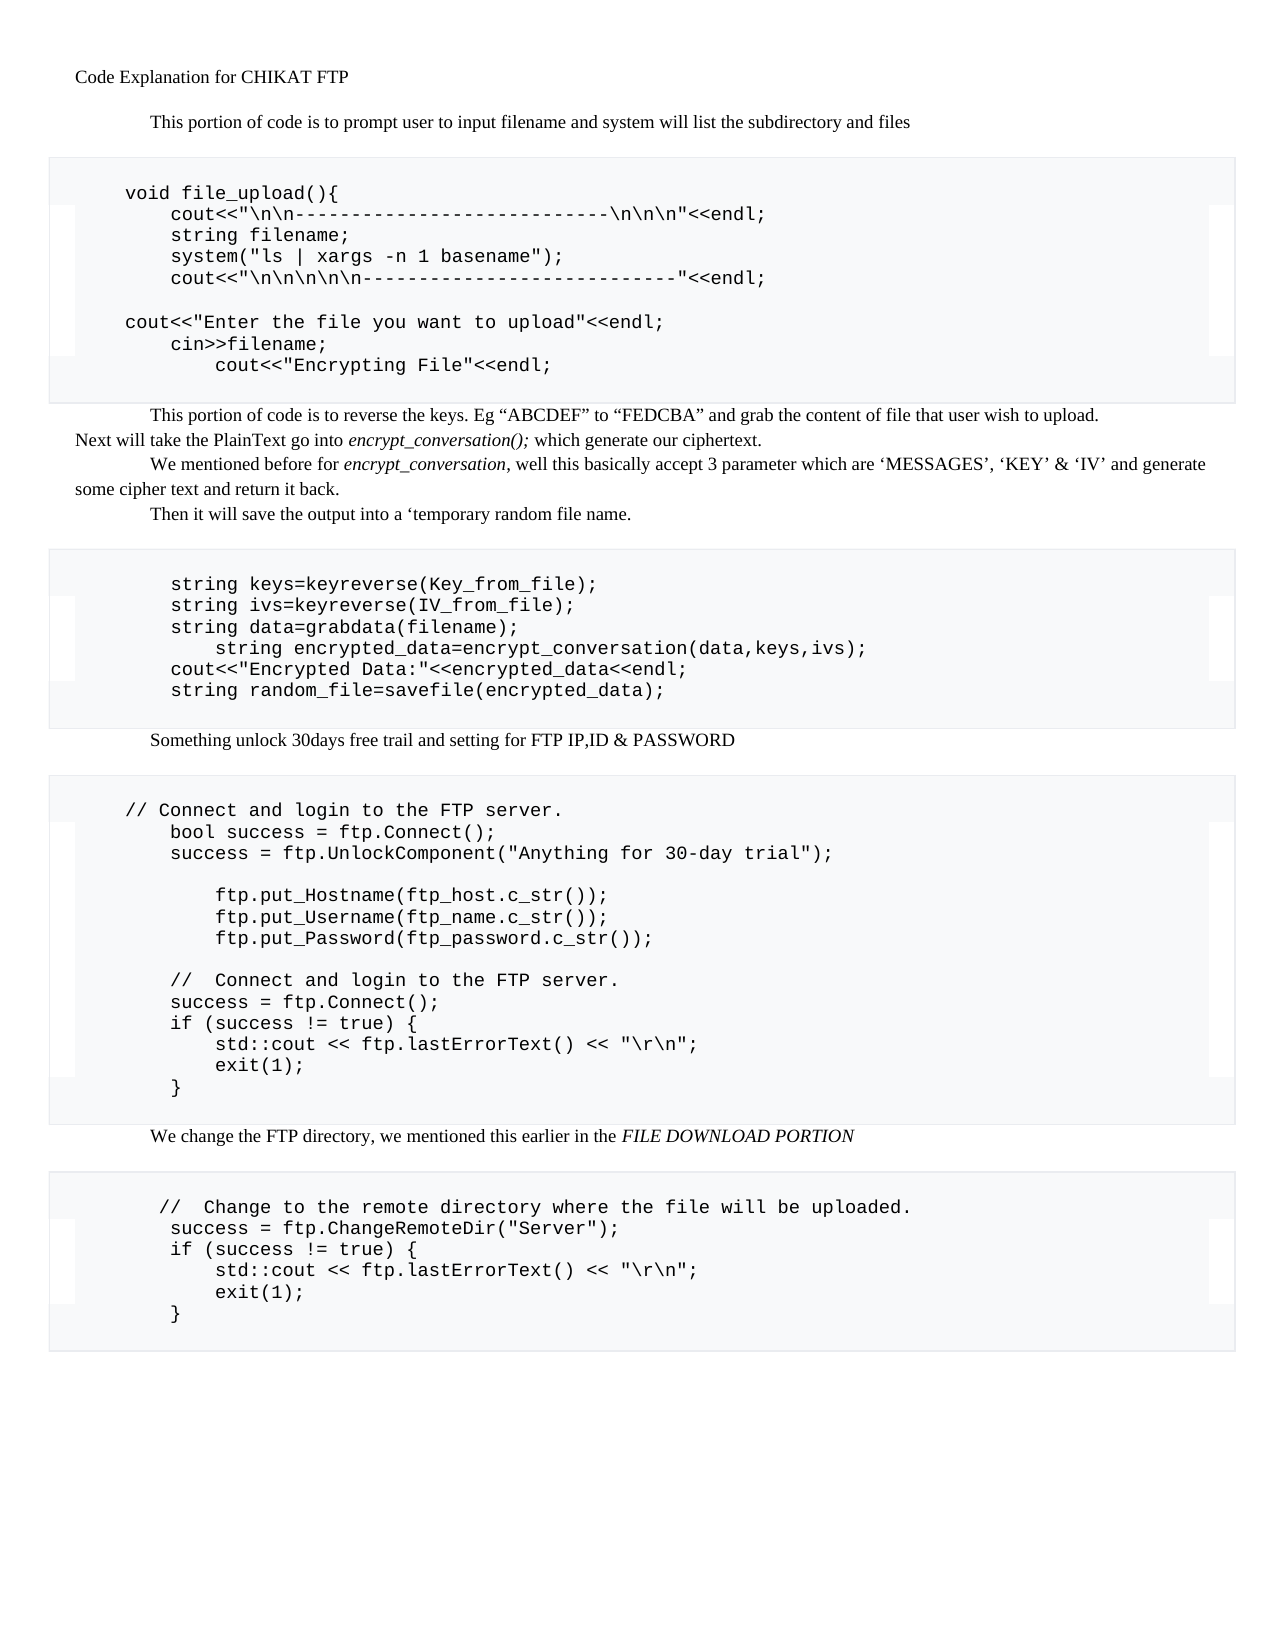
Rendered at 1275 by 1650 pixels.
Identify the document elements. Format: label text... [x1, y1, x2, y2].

text string random_file=savefile(encrypted_data); [50, 655, 1234, 728]
text void file_upload(){ [50, 158, 1234, 205]
text // Connect and login to the FTP server. [50, 776, 1234, 822]
text success = ftp.UnlockComponent("Anything for 30-day trial"); [75, 844, 1209, 865]
text Something unlock 30days free trail and setting for FTP IP,ID & PASSWORD [75, 729, 1209, 751]
text string data=grabdata(filename); [75, 617, 1209, 639]
text cout<<"Encrypting File"<<endl; [50, 329, 1234, 402]
text success = ftp.Connect(); [75, 992, 1209, 1014]
text } [50, 1277, 1234, 1350]
text // Change to the remote directory where the file will be uploaded. [50, 1173, 1234, 1219]
text system("ls | xargs -n 1 basename"); [75, 247, 1209, 268]
text success = ftp.ChangeRemoteDir("Server"); [75, 1219, 1209, 1240]
text ftp.put_Password(ftp_password.c_str()); [75, 929, 1209, 950]
text cout<<"Enter the file you want to upload"<<endl; [75, 313, 1209, 329]
text string encrypted_data=encrypt_conversation(data,keys,ivs); [75, 639, 1209, 655]
text This portion of code is to reverse the keys. Eg “ABCDEF” to “FEDCBA” and grab the content of file that user wish to upload. Next will take the PlainText go into encrypt_conversation(); which generate our ciphertext. We mentioned before for encrypt_conversation, well this basically accept 3 parameter which are ‘MESSAGES’, ‘KEY’ & ‘IV’ and generate some cipher text and return it back. Then it will save the output into a ‘temporary random file name. [75, 404, 1209, 524]
text string ivs=keyreverse(IV_from_file); [75, 596, 1209, 617]
text if (success != true) { [75, 1014, 1209, 1035]
text std::cout << ftp.lastErrorText() << "\r\n"; [75, 1035, 1209, 1051]
text bool success = ftp.Connect(); [75, 822, 1209, 844]
text string filename; [75, 226, 1209, 247]
text ftp.put_Hostname(ftp_host.c_str()); [75, 886, 1209, 907]
text cout<<"\n\n\n\n\n----------------------------"<<endl; [75, 268, 1209, 290]
text if (success != true) { [75, 1240, 1209, 1261]
text cout<<"\n\n----------------------------\n\n\n"<<endl; [75, 205, 1209, 226]
text string keys=keyreverse(Key_from_file); [50, 550, 1234, 596]
text std::cout << ftp.lastErrorText() << "\r\n"; [75, 1261, 1209, 1277]
text Code Explanation for CHIKAT FTP [75, 66, 1209, 87]
text // Connect and login to the FTP server. [75, 971, 1209, 992]
text } [50, 1051, 1234, 1124]
text ftp.put_Username(ftp_name.c_str()); [75, 907, 1209, 929]
text This portion of code is to prompt user to input filename and system will list the subdirectory and files [75, 111, 1209, 133]
text We change the FTP directory, we mentioned this earlier in the FILE DOWNLOAD PORTION [75, 1125, 1209, 1147]
